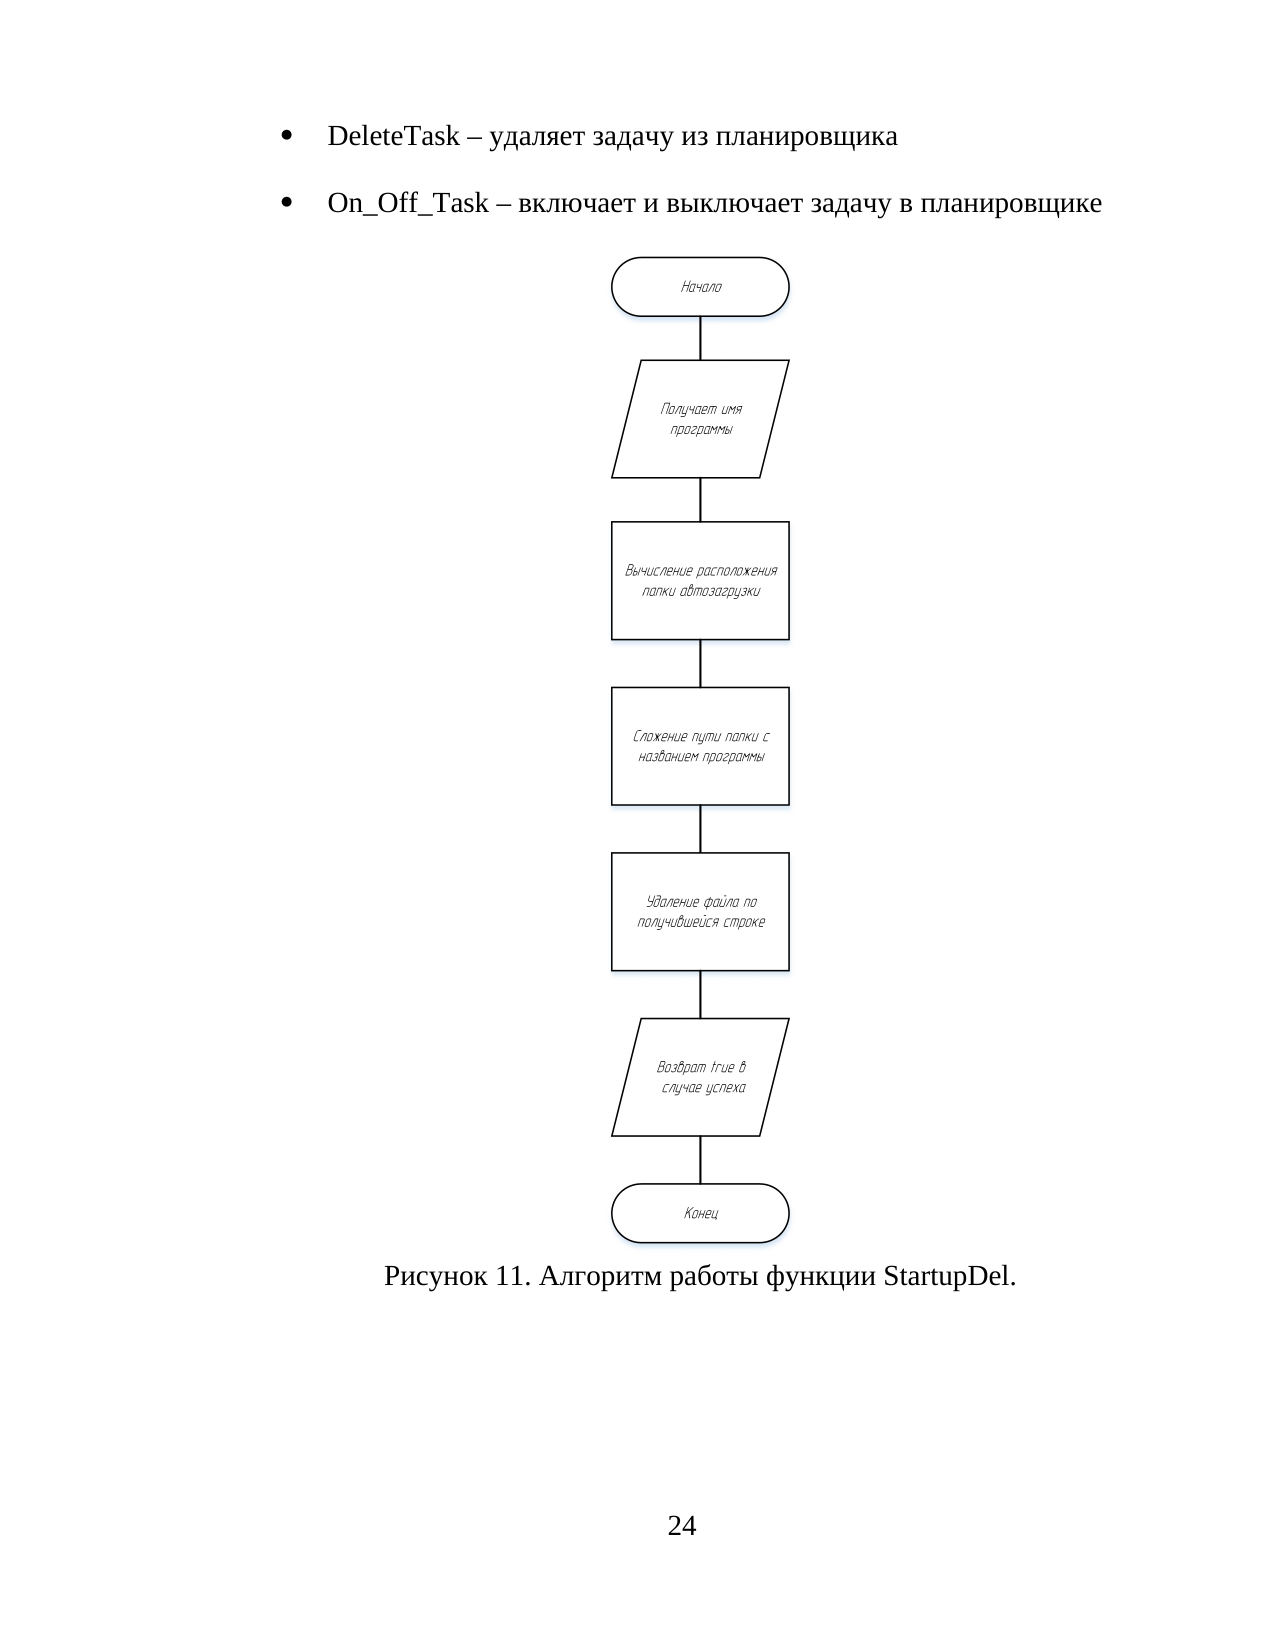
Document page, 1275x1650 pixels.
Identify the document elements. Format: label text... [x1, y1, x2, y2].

picture [605, 252, 797, 1256]
list DeleteTask – удаляет задачу из планировщика [214, 118, 1186, 152]
list Рисунок 11. Алгоритм работы функции StartupDel. [215, 1258, 1186, 1292]
list On_Off_Task – включает и выключает задачу в планировщике [214, 185, 1186, 219]
